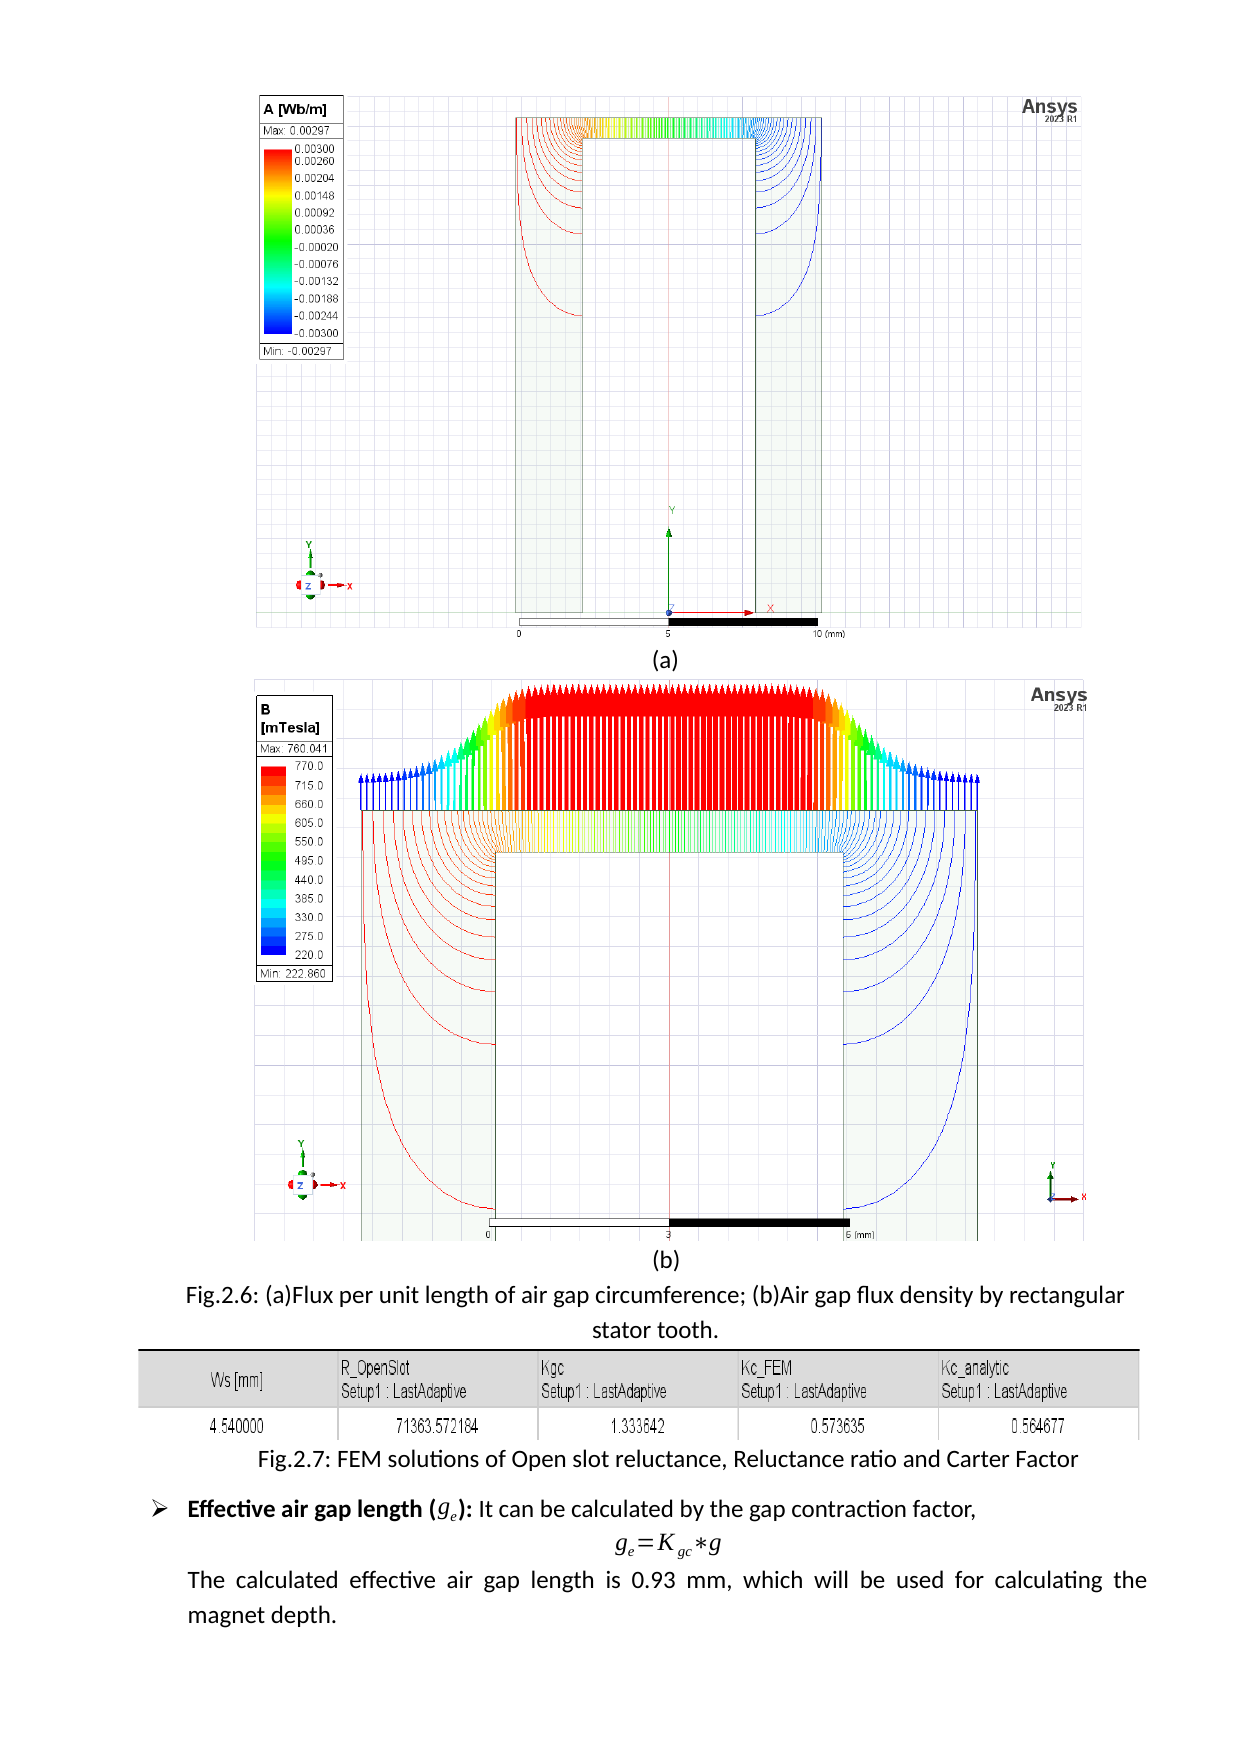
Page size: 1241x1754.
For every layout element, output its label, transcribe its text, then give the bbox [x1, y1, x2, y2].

text (a) [91, 644, 1149, 674]
picture [138, 1349, 1140, 1440]
list The calculated effective air gap length is 0.93 mm, which will be used for calculating the magnet depth. [187, 1564, 1149, 1630]
picture [255, 91, 1082, 640]
picture [246, 678, 1092, 1241]
text Fig.2.7: FEM solutions of Open slot reluctance, Reluctance ratio and Carter Factor [188, 1443, 1149, 1474]
text Fig.2.6: (a)Flux per unit length of air gap circumference; (b)Air gap flux density by rectangular stator tooth. [162, 1279, 1149, 1345]
text (b) [126, 1244, 1149, 1275]
list Effective air gap length (): It can be calculated by the gap contraction factor, [150, 1493, 1149, 1524]
